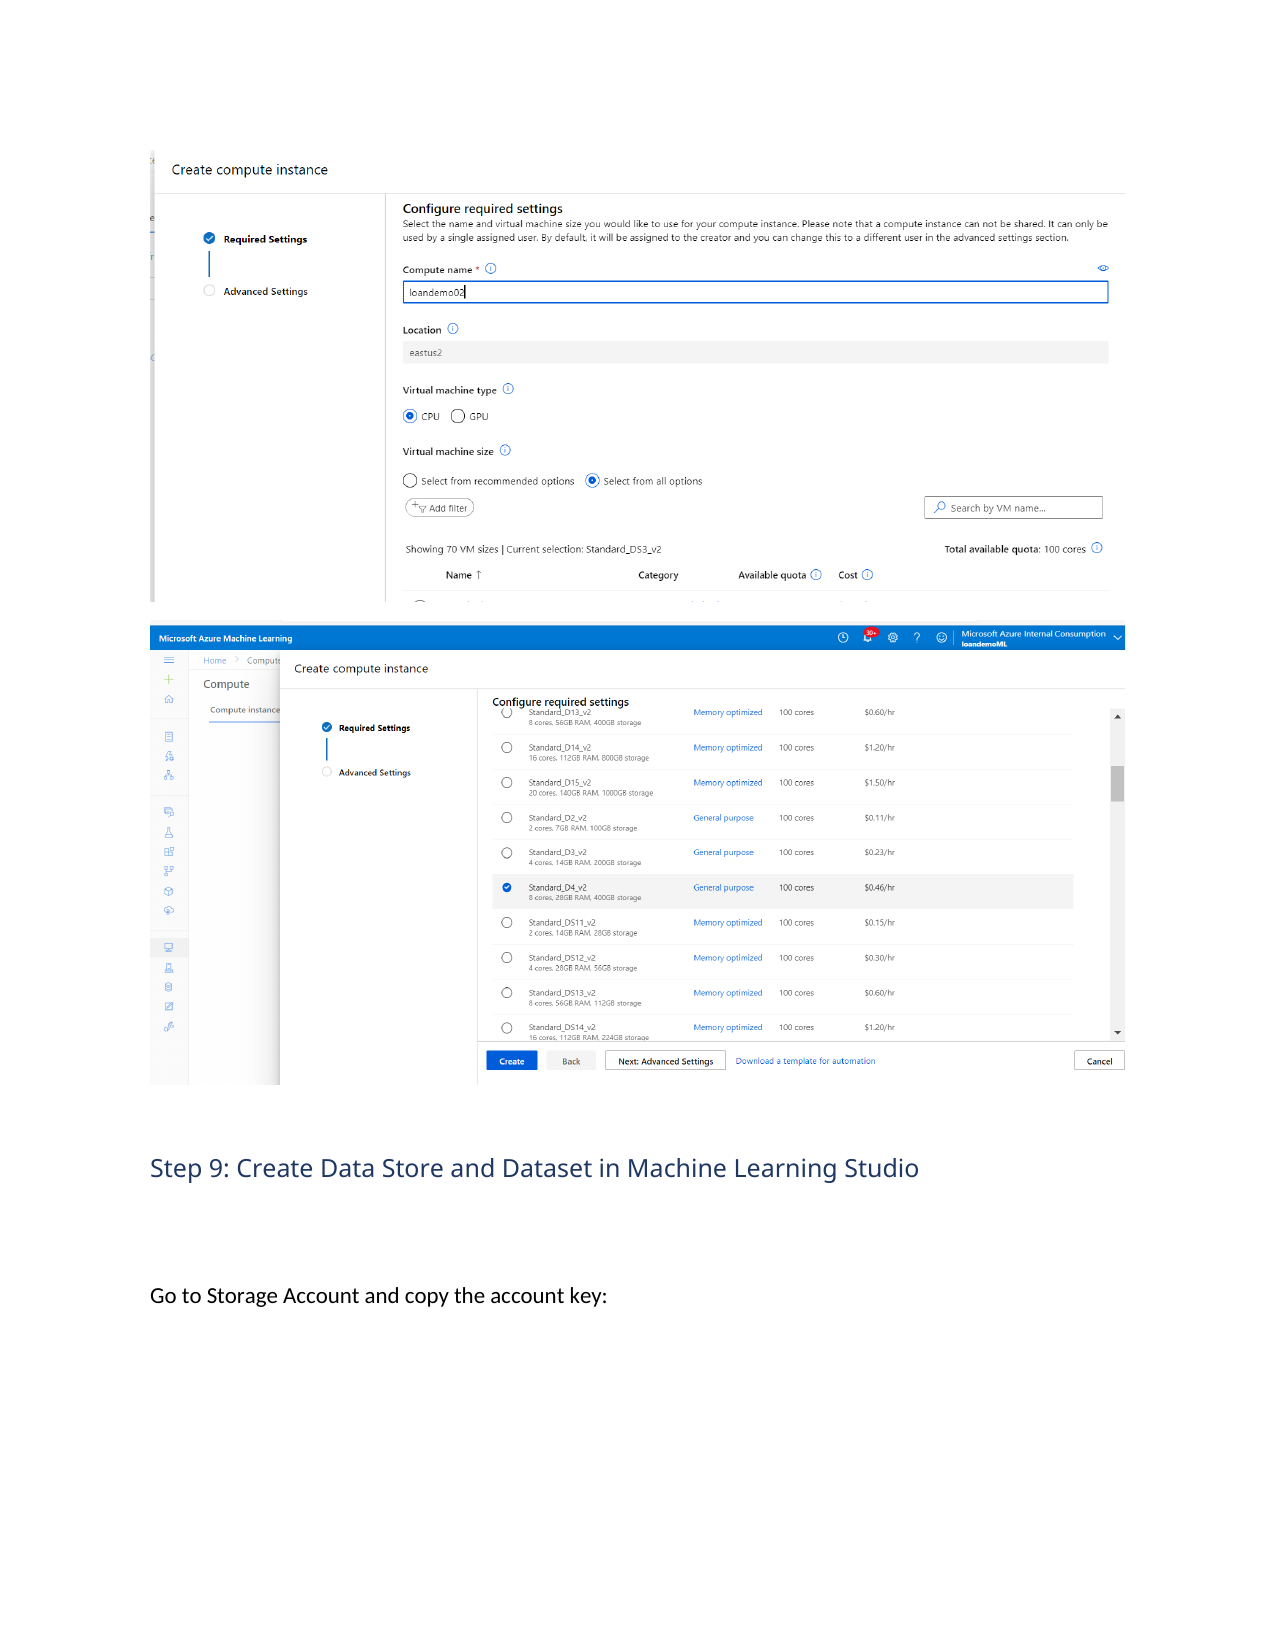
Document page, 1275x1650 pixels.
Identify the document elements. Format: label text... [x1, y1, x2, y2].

subtitle Step 9: Create Data Store and Dataset in Machine Learning Studio [150, 1150, 1125, 1184]
picture [150, 620, 1125, 1085]
text Go to Storage Account and copy the account key: [150, 1281, 1125, 1309]
picture [150, 150, 1125, 602]
